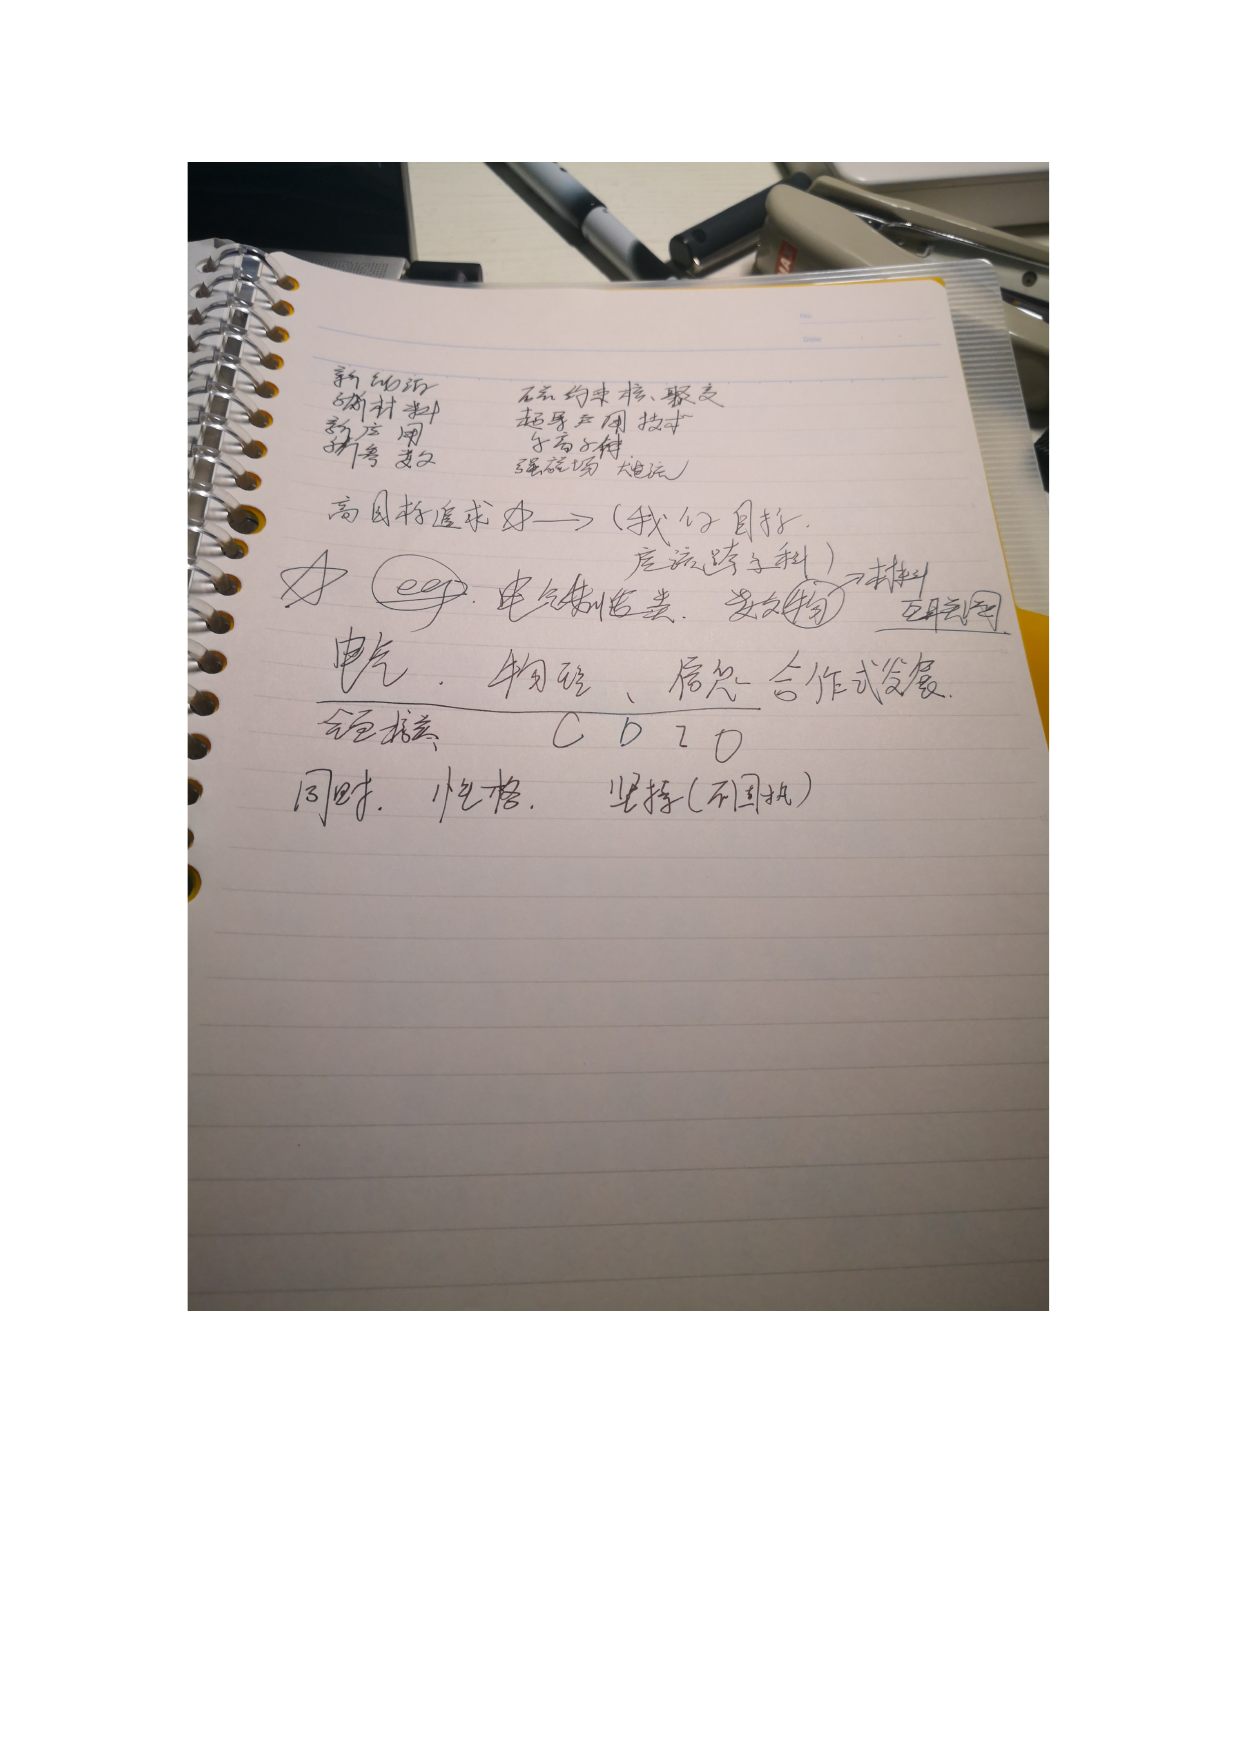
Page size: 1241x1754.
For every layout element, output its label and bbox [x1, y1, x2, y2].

picture [187, 162, 1050, 1311]
